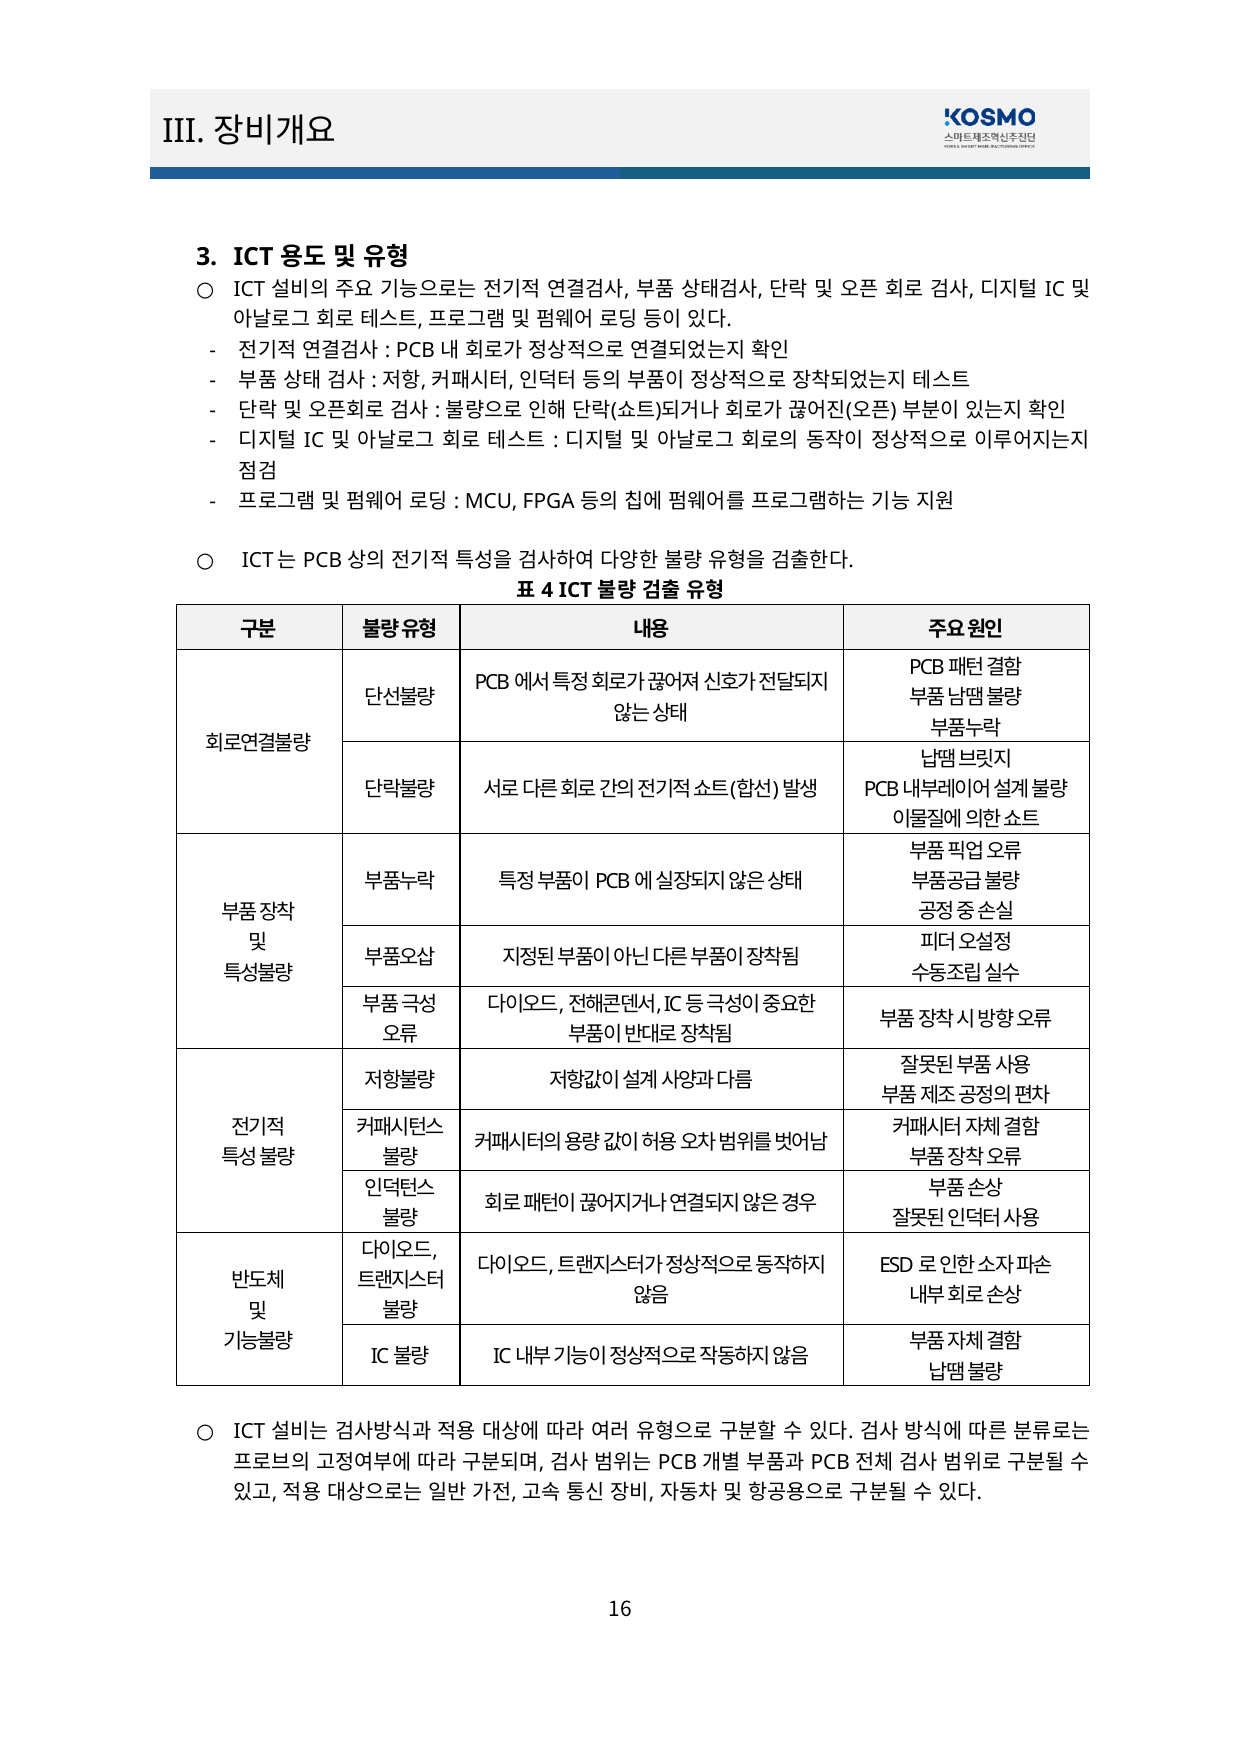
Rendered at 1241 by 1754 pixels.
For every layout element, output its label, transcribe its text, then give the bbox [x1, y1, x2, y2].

table_header 구분 [177, 605, 342, 649]
table_cell 전기적 특성 불량 [177, 1049, 342, 1232]
table_cell 커패시터의 용량 값이 허용 오차 범위를 벗어남 [461, 1110, 843, 1170]
table_cell 다이오드, 트랜지스터 불량 [343, 1233, 459, 1324]
table_cell 부품오삽 [343, 926, 459, 986]
table_cell 단락불량 [343, 742, 459, 833]
table_cell IC불량 [343, 1325, 459, 1385]
table_cell 저항불량 [343, 1049, 459, 1109]
table_cell 인덕턴스 불량 [343, 1171, 459, 1232]
table_cell 커패시터 자체 결함 부품 장착 오류 [844, 1110, 1089, 1170]
table_cell 회로연결불량 [177, 650, 342, 833]
table_header 내용 [461, 605, 843, 649]
table_cell 반도체 및 기능불량 [177, 1233, 342, 1385]
table_cell 부품 장착 시 방향 오류 [844, 987, 1089, 1047]
table_cell ESD로 인한 소자 파손 내부 회로 손상 [844, 1233, 1089, 1324]
list 디지털 IC 및 아날로그 회로 테스트 : 디지털 및 아날로그 회로의 동작이 정상적으로 이루어지는지 점검 [209, 424, 1090, 484]
table_cell 부품 픽업 오류 부품공급 불량 공정 중 손실 [844, 834, 1089, 924]
table_cell 부품 장착 및 특성불량 [177, 834, 342, 1047]
table_cell 부품누락 [343, 834, 459, 924]
table_cell 잘못된 부품 사용 부품 제조 공정의 편차 [844, 1049, 1089, 1109]
table_cell 지정된 부품이 아닌 다른 부품이 장착됨 [461, 926, 843, 986]
table_cell 다이오드, 전해콘덴서, IC 등 극성이 중요한 부품이 반대로 장착됨 [461, 987, 843, 1047]
table_cell 납땜 브릿지 PCB 내부레이어 설계 불량 이물질에 의한 쇼트 [844, 742, 1089, 833]
table_cell 피더 오설정 수동조립 실수 [844, 926, 1089, 986]
list 전기적 연결검사 : PCB 내 회로가 정상적으로 연결되었는지 확인 [209, 333, 1090, 363]
table_cell 커패시턴스 불량 [343, 1110, 459, 1170]
list ICT 설비는 검사방식과 적용 대상에 따라 여러 유형으로 구분할 수 있다. 검사 방식에 따른 분류로는 프로브의 고정여부에 따라 구분되며, 검사 범위는 PCB 개별 부품과 PCB 전체 검사 범위로 구분될 수 있고, 적용 대상으로는 일반 가전, 고속 통신 장비, 자동차 및 항공용으로 구분될 수 있다. [196, 1414, 1090, 1506]
list ICT는 PCB 상의 전기적 특성을 검사하여 다양한 불량 유형을 검출한다. [196, 543, 1090, 573]
table_header 불량 유형 [343, 605, 459, 649]
table_cell PCB 패턴 결함 부품 남땜 불량 부품누락 [844, 650, 1089, 741]
table_cell IC 내부 기능이 정상적으로 작동하지 않음 [461, 1325, 843, 1385]
table_cell 부품 손상 잘못된 인덕터 사용 [844, 1171, 1089, 1232]
table_cell 다이오드, 트랜지스터가 정상적으로 동작하지 않음 [461, 1233, 843, 1324]
table_cell 회로 패턴이 끊어지거나 연결되지 않은 경우 [461, 1171, 843, 1232]
list 단락 및 오픈회로 검사 : 불량으로 인해 단락(쇼트)되거나 회로가 끊어진(오픈) 부분이 있는지 확인 [209, 393, 1090, 424]
list 프로그램 및 펌웨어 로딩 : MCU, FPGA 등의 칩에 펌웨어를 프로그램하는 기능 지원 [209, 484, 1090, 514]
list ICT 설비의 주요 기능으로는 전기적 연결검사, 부품 상태검사, 단락 및 오픈 회로 검사, 디지털 IC 및 아날로그 회로 테스트, 프로그램 및 펌웨어 로딩 등이 있다. [196, 272, 1090, 333]
subtitle ICT 용도 및 유형 [196, 236, 1090, 272]
table_header 주요 원인 [844, 605, 1089, 649]
table_cell PCB에서 특정 회로가 끊어져 신호가 전달되지 않는 상태 [461, 650, 843, 741]
table_cell 부품 극성 오류 [343, 987, 459, 1047]
table_cell 특정 부품이 PCB에 실장되지 않은 상태 [461, 834, 843, 924]
list 부품 상태 검사 : 저항, 커패시터, 인덕터 등의 부품이 정상적으로 장착되었는지 테스트 [209, 363, 1090, 393]
table_cell 서로 다른 회로 간의 전기적 쇼트(합선) 발생 [461, 742, 843, 833]
table_cell 저항값이 설계 사양과 다름 [461, 1049, 843, 1109]
table_cell 부품 자체 결함 납땜 불량 [844, 1325, 1089, 1385]
table_cell 단선불량 [343, 650, 459, 741]
picture [944, 108, 1035, 148]
